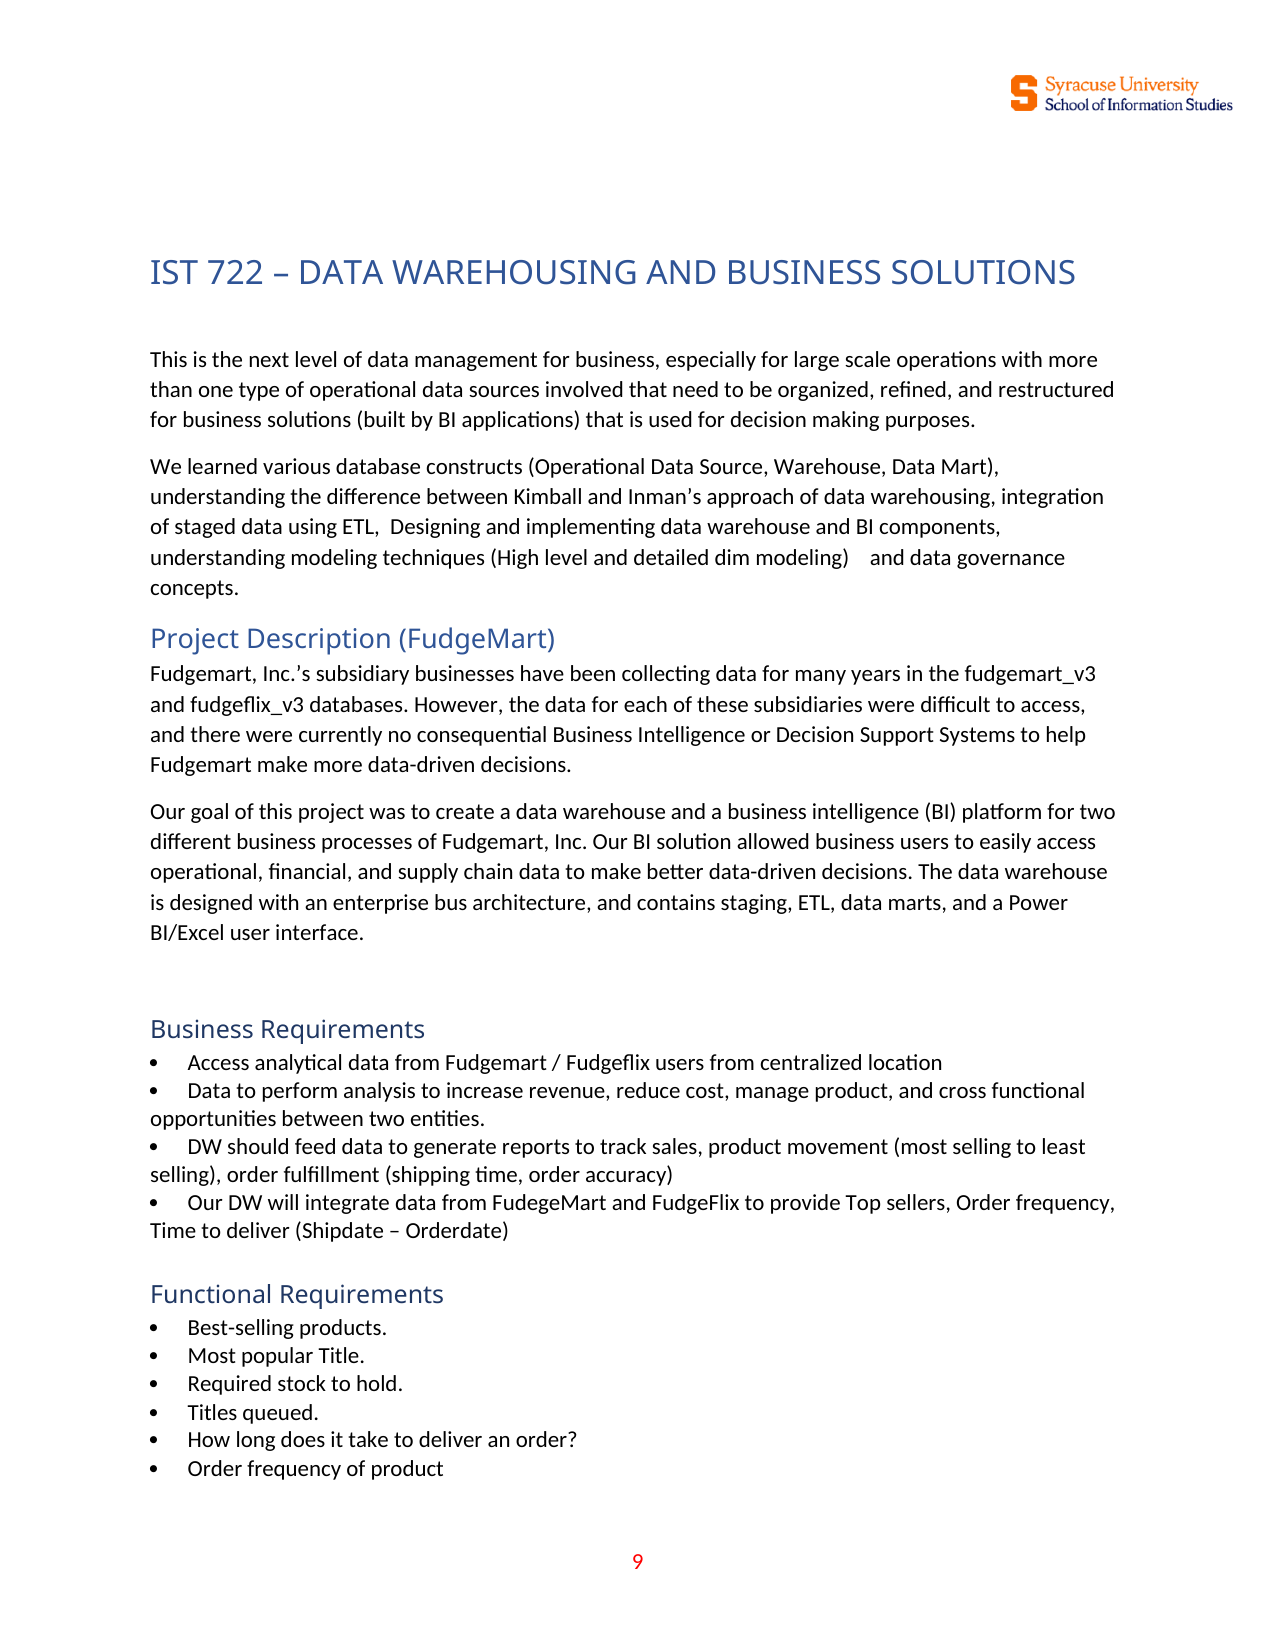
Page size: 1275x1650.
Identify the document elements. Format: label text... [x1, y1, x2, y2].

list Titles queued. [150, 1398, 1125, 1426]
picture [992, 59, 1245, 121]
subtitle Functional Requirements [150, 1277, 1125, 1311]
text Fudgemart, Inc.’s subsidiary businesses have been collecting data for many years in the fudgemart_v3 and fudgeflix_v3 databases. However, the data for each of these subsidiaries were difficult to access, and there were currently no consequential Business Intelligence or Decision Support Systems to help Fudgemart make more data-driven decisions. [150, 659, 1125, 778]
list Access analytical data from Fudgemart / Fudgeflix users from centralized location [150, 1048, 1125, 1076]
subtitle Business Requirements [150, 1012, 1125, 1046]
subtitle Project Description (FudgeMart) [150, 620, 1125, 657]
list Best-selling products. [150, 1313, 1125, 1342]
text We learned various database constructs (Operational Data Source, Warehouse, Data Mart), understanding the difference between Kimball and Inman’s approach of data warehousing, integration of staged data using ETL, Designing and implementing data warehouse and BI components, understanding modeling techniques (High level and detailed dim modeling) and data governance concepts. [150, 452, 1125, 601]
list How long does it take to deliver an order? [150, 1426, 1125, 1454]
text This is the next level of data management for business, especially for large scale operations with more than one type of operational data sources involved that need to be organized, refined, and restructured for business solutions (built by BI applications) that is used for decision making purposes. [150, 345, 1125, 433]
list Order frequency of product [150, 1454, 1125, 1482]
list Most popular Title. [150, 1342, 1125, 1369]
list Data to perform analysis to increase revenue, reduce cost, manage product, and cross functional opportunities between two entities. [150, 1076, 1125, 1132]
list DW should feed data to generate reports to track sales, product movement (most selling to least selling), order fulfillment (shipping time, order accuracy) [150, 1132, 1125, 1188]
subtitle IST 722 – DATA WAREHOUSING AND BUSINESS SOLUTIONS [150, 249, 1125, 294]
text Our goal of this project was to create a data warehouse and a business intelligence (BI) platform for two different business processes of Fudgemart, Inc. Our BI solution allowed business users to easily access operational, financial, and supply chain data to make better data-driven decisions. The data warehouse is designed with an enterprise bus architecture, and contains staging, ETL, data marts, and a Power BI/Excel user interface. [150, 797, 1125, 946]
list Required stock to hold. [150, 1369, 1125, 1398]
list Our DW will integrate data from FudegeMart and FudgeFlix to provide Top sellers, Order frequency, Time to deliver (Shipdate – Orderdate) [150, 1188, 1125, 1244]
